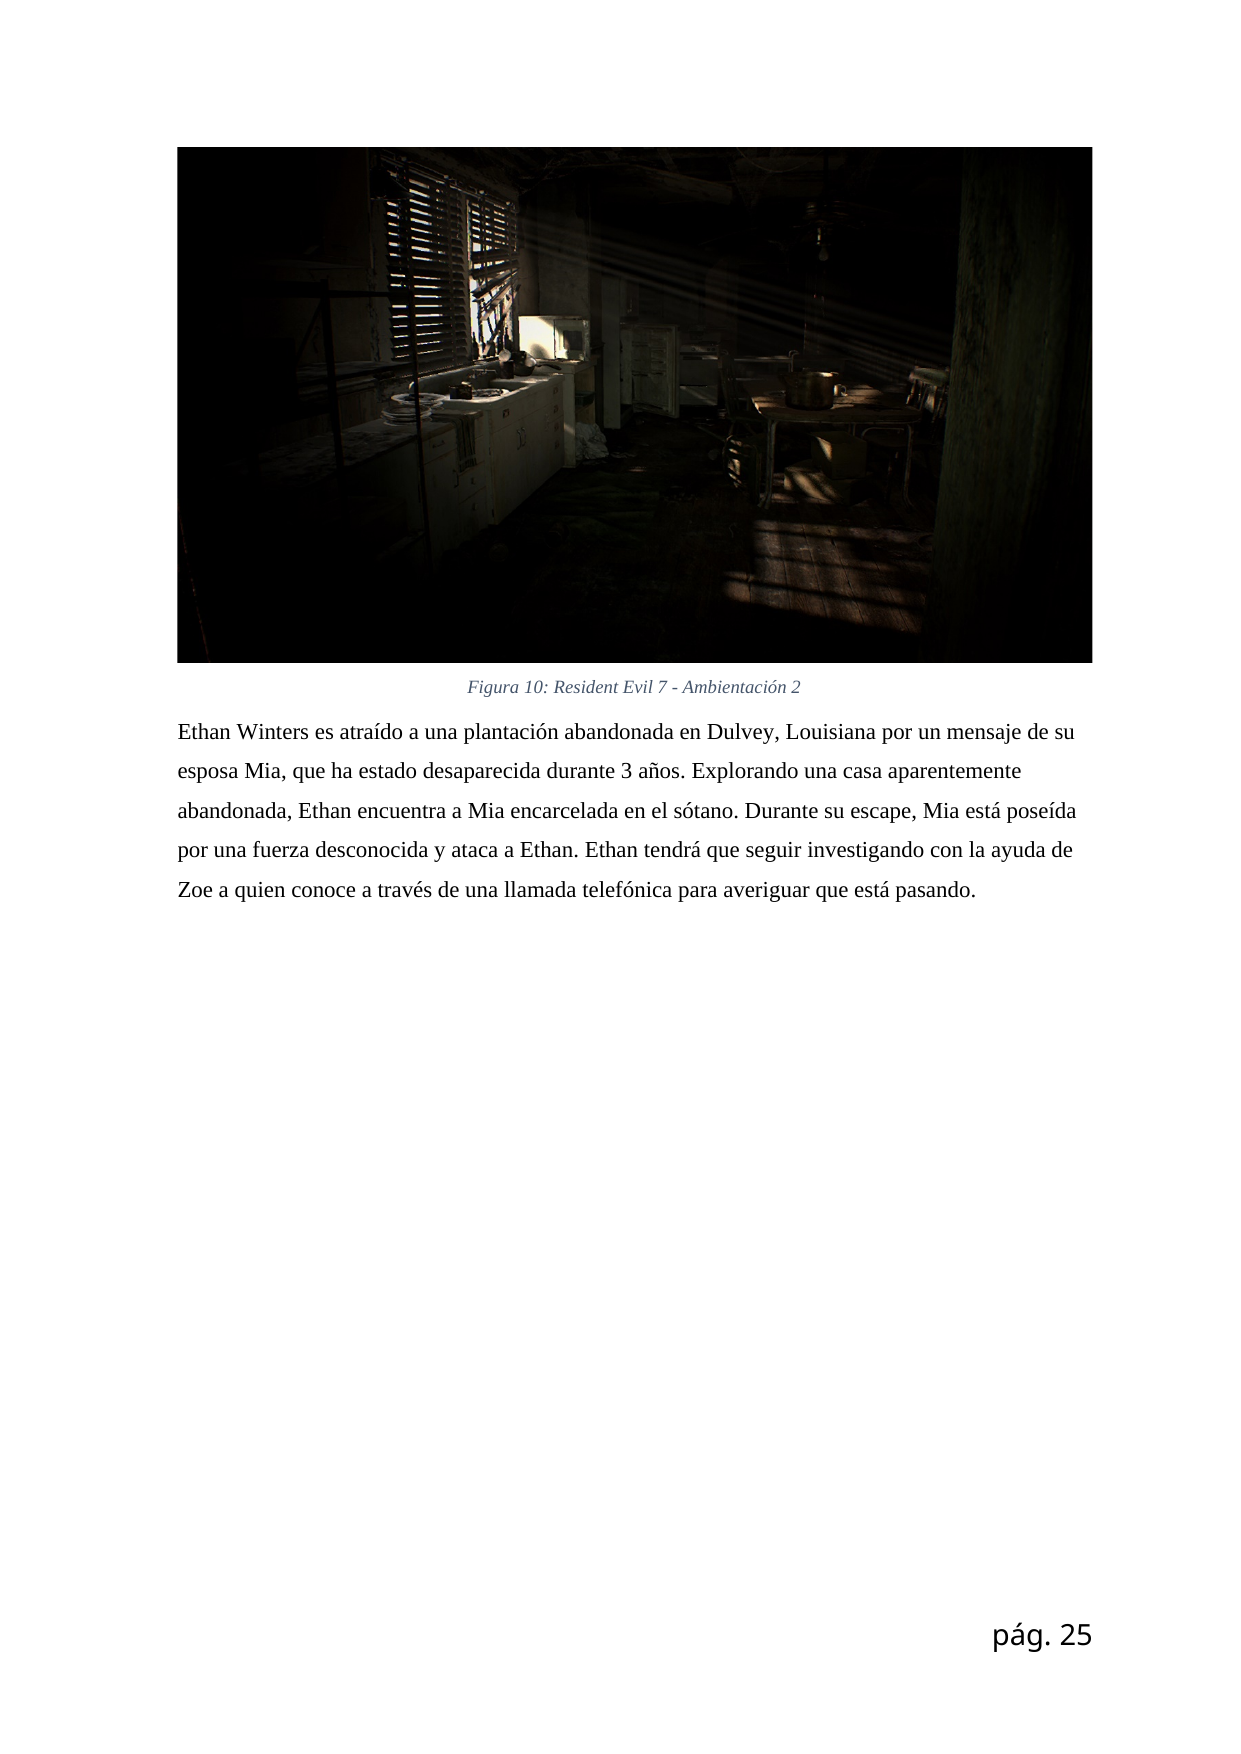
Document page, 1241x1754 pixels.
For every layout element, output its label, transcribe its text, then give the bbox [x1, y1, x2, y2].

picture [177, 147, 1093, 663]
text Ethan Winters es atraído a una plantación abandonada en Dulvey, Louisiana por un mensaje de su esposa Mia, que ha estado desaparecida durante 3 años. Explorando una casa aparentemente abandonada, Ethan encuentra a Mia encarcelada en el sótano. Durante su escape, Mia está poseída por una fuerza desconocida y ataca a Ethan. Ethan tendrá que seguir investigando con la ayuda de Zoe a quien conoce a través de una llamada telefónica para averiguar que está pasando. [177, 718, 1092, 902]
